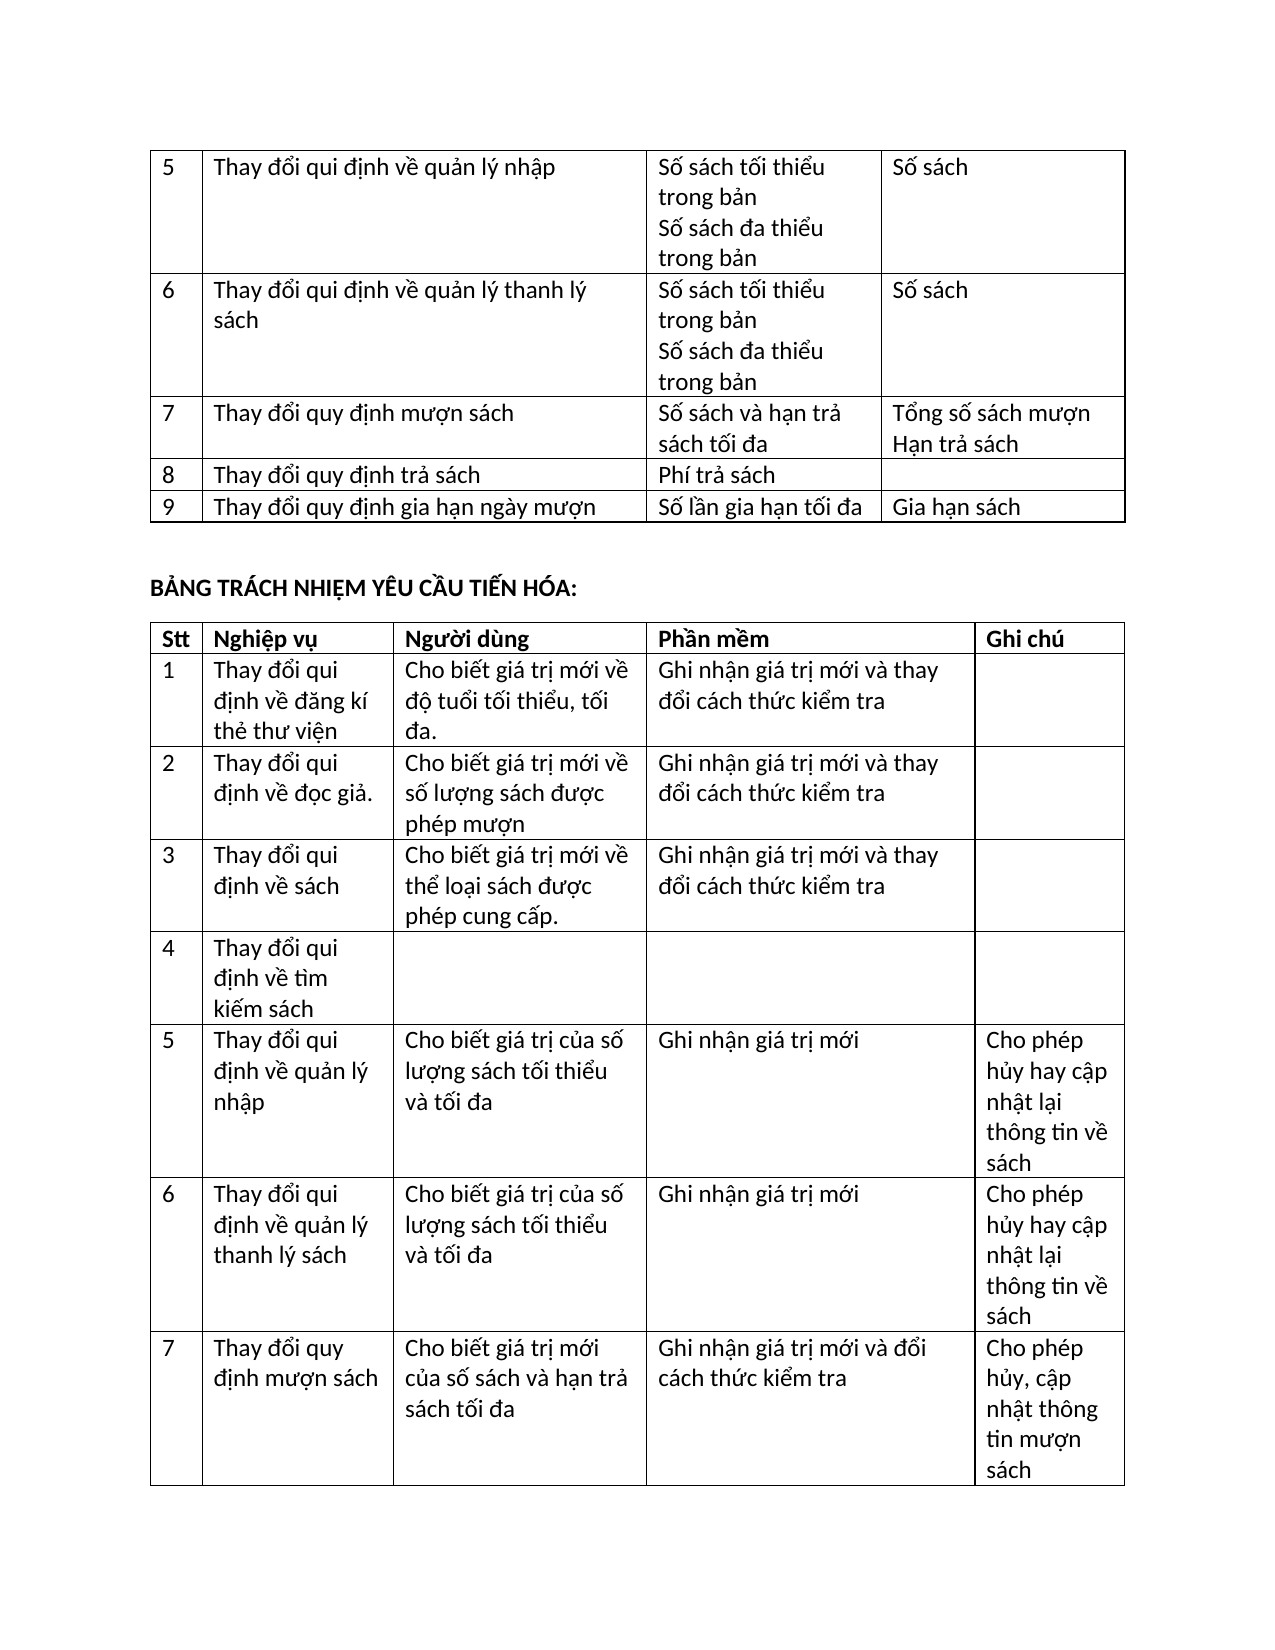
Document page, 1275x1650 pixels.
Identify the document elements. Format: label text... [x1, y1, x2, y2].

table_cell Cho phép hủy, cập nhật thông tin mượn sách [976, 1332, 1124, 1484]
table_cell Thay đổi quy định mượn sách [203, 397, 646, 458]
table_cell 5 [151, 151, 202, 273]
table_cell Thay đổi quy định gia hạn ngày mượn [203, 491, 646, 521]
table_header Ghi chú [976, 623, 1124, 653]
table_cell Cho biết giá trị của số lượng sách tối thiểu và tối đa [394, 1025, 646, 1177]
table_cell Cho biết giá trị mới về thể loại sách được phép cung cấp. [394, 840, 646, 931]
table_cell 7 [151, 397, 202, 458]
table_cell [976, 747, 1124, 838]
table_header Phần mềm [647, 623, 974, 653]
table_cell [976, 654, 1124, 746]
table_cell Thay đổi qui định về quản lý nhập [203, 1025, 393, 1177]
table_cell Số sách [882, 274, 1124, 396]
table_cell 9 [151, 491, 202, 521]
table_cell Ghi nhận giá trị mới và thay đổi cách thức kiểm tra [647, 840, 974, 931]
table_cell 2 [151, 747, 202, 838]
table_header Stt [151, 623, 202, 653]
table_cell Số lần gia hạn tối đa [647, 491, 881, 521]
table_cell Cho phép hủy hay cập nhật lại thông tin về sách [976, 1178, 1124, 1331]
table_cell Cho biết giá trị của số lượng sách tối thiểu và tối đa [394, 1178, 646, 1331]
table_cell Thay đổi qui định về quản lý thanh lý sách [203, 274, 646, 396]
table_cell Thay đổi qui định về quản lý thanh lý sách [203, 1178, 393, 1331]
table_cell 5 [151, 1025, 202, 1177]
table_cell Số sách [882, 151, 1124, 273]
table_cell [647, 1332, 974, 1484]
table_cell Thay đổi quy định trả sách [203, 459, 646, 490]
table_cell [882, 459, 1124, 490]
table_cell Gia hạn sách [882, 491, 1124, 521]
table_header Người dùng [394, 623, 646, 653]
table_cell Phí trả sách [647, 459, 881, 490]
table_cell Cho biết giá trị mới về độ tuổi tối thiểu, tối đa. [394, 654, 646, 746]
table_cell [394, 932, 646, 1024]
table_cell Ghi nhận giá trị mới [647, 1178, 974, 1331]
table_cell 7 [151, 1332, 202, 1484]
table_cell Thay đổi qui định về tìm kiếm sách [203, 932, 393, 1024]
table_cell Tổng số sách mượn Hạn trả sách [882, 397, 1124, 458]
table_cell 6 [151, 1178, 202, 1331]
table_cell Số sách tối thiểu trong bản Số sách đa thiểu trong bản [647, 274, 881, 396]
table_cell Thay đổi qui định về sách [203, 840, 393, 931]
table_cell Ghi nhận giá trị mới [647, 1025, 974, 1177]
table_cell Cho biết giá trị mới về số lượng sách được phép mượn [394, 747, 646, 838]
table_cell Cho biết giá trị mới của số sách và hạn trả sách tối đa [394, 1332, 646, 1484]
table_cell [976, 840, 1124, 931]
table_header Nghiệp vụ [203, 623, 393, 653]
table_cell 8 [151, 459, 202, 490]
table_cell Cho phép hủy hay cập nhật lại thông tin về sách [976, 1025, 1124, 1177]
table_cell 4 [151, 932, 202, 1024]
table_cell 3 [151, 840, 202, 931]
table_cell 1 [151, 654, 202, 746]
table_cell 6 [151, 274, 202, 396]
table_cell Thay đổi quy định mượn sách [203, 1332, 393, 1484]
table_cell Số sách và hạn trả sách tối đa [647, 397, 881, 458]
table_cell Thay đổi qui định về đăng kí thẻ thư viện [203, 654, 393, 746]
table_cell Số sách tối thiểu trong bản Số sách đa thiểu trong bản [647, 151, 881, 273]
table_cell [976, 932, 1124, 1024]
table_cell Ghi nhận giá trị mới và thay đổi cách thức kiểm tra [647, 747, 974, 838]
table_cell [647, 932, 974, 1024]
text BẢNG TRÁCH NHIỆM YÊU CẦU TIẾN HÓA: [150, 572, 1125, 603]
table_cell Thay đổi qui định về quản lý nhập [203, 151, 646, 273]
table_cell Thay đổi qui định về đọc giả. [203, 747, 393, 838]
table_cell Ghi nhận giá trị mới và thay đổi cách thức kiểm tra [647, 654, 974, 746]
